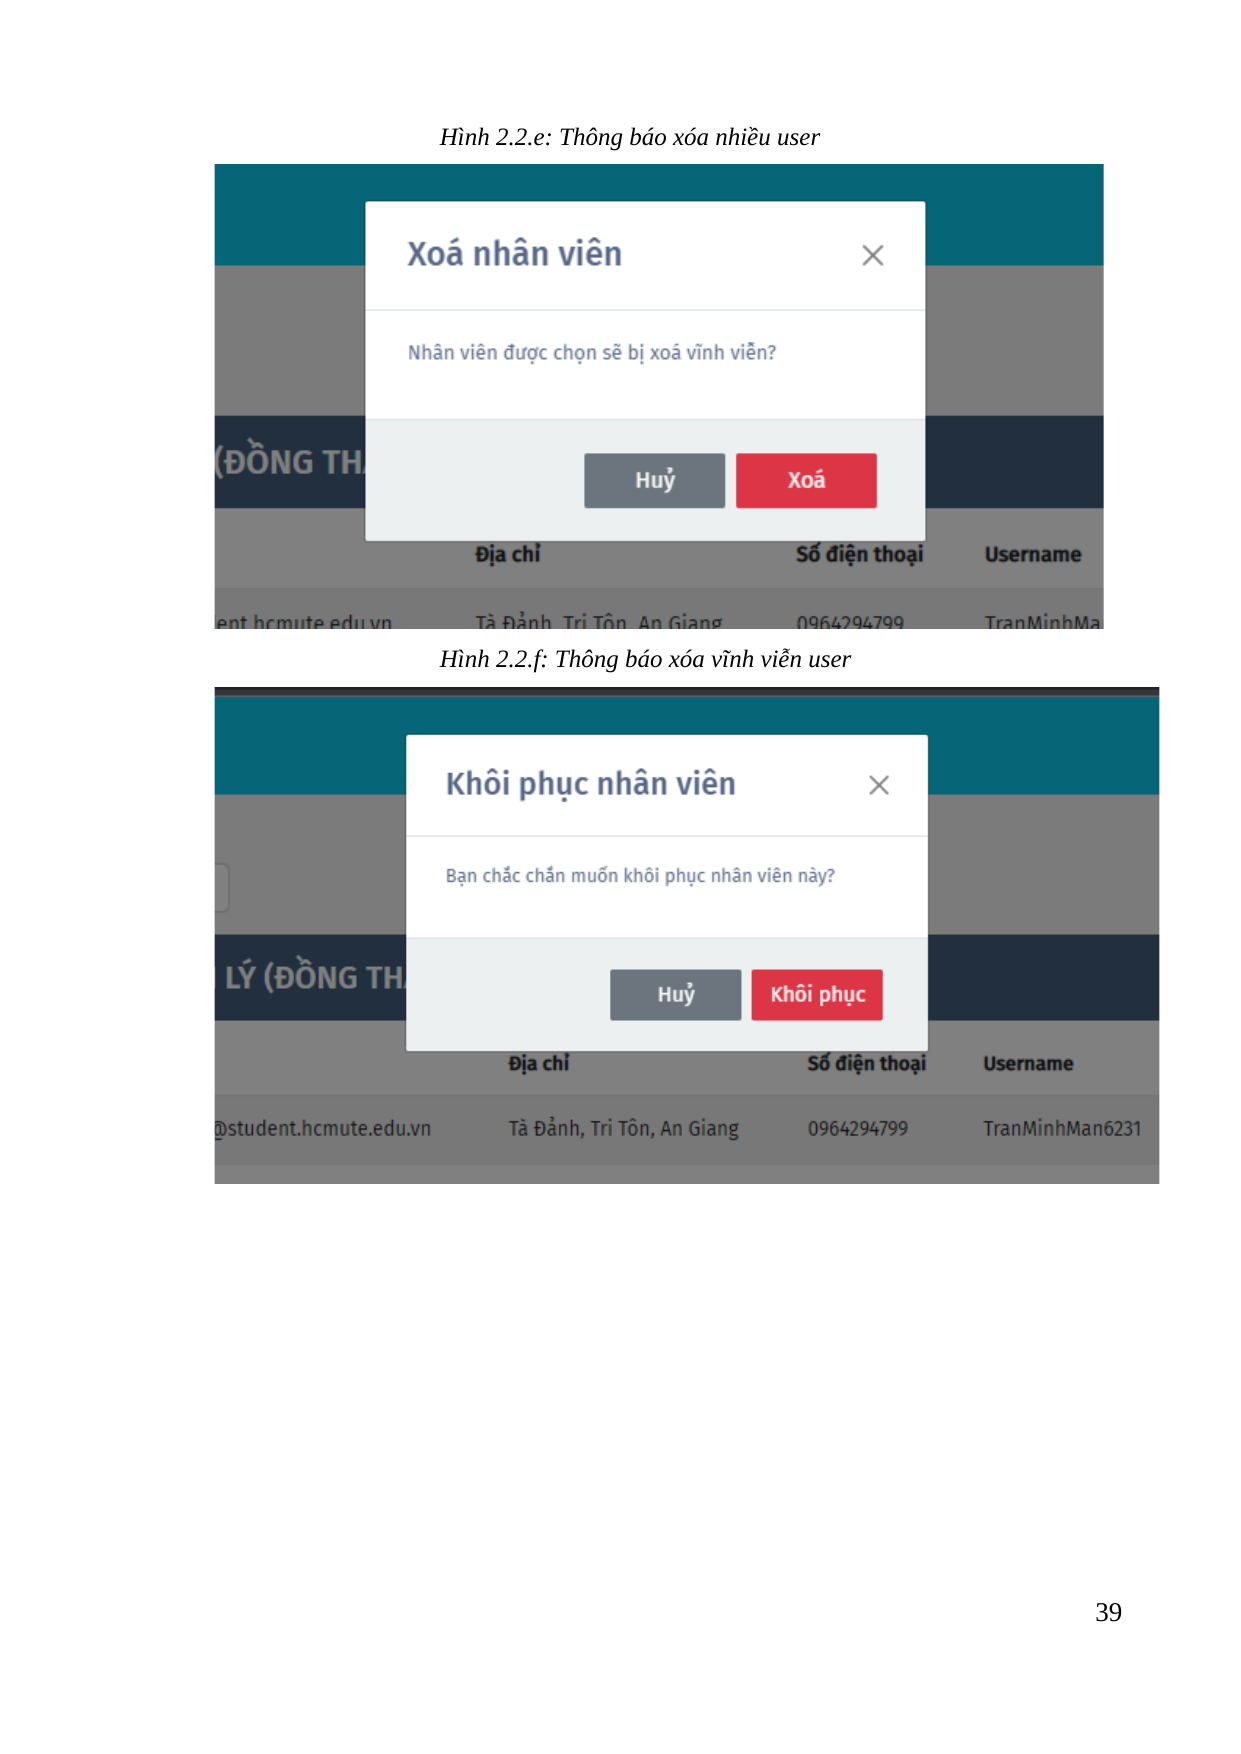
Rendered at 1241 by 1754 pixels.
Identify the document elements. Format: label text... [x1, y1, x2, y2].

subtitle Hình 2.2.f: Thông báo xóa vĩnh viễn user [402, 644, 1122, 673]
picture [214, 164, 1104, 629]
picture [214, 687, 1160, 1184]
subtitle Hình 2.2.e: Thông báo xóa nhiều user [402, 122, 1122, 150]
